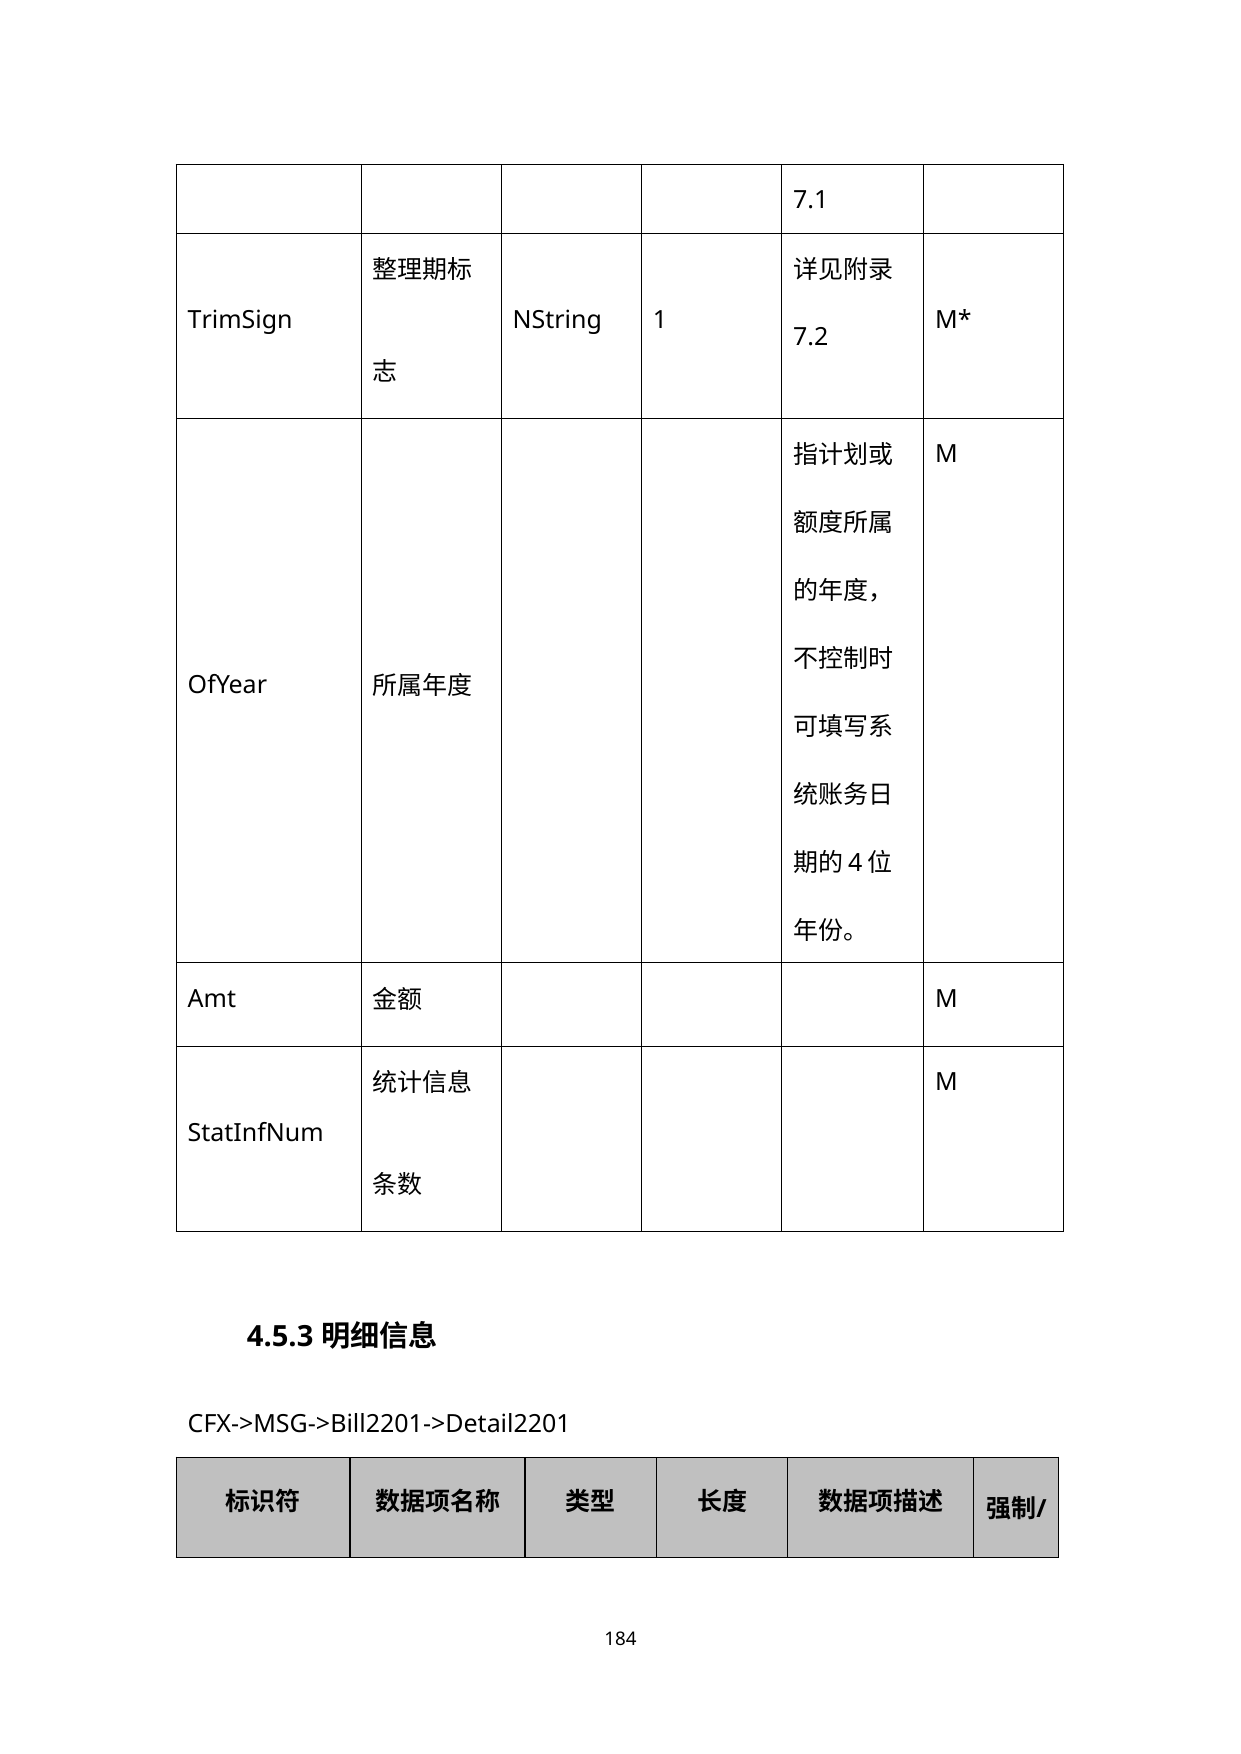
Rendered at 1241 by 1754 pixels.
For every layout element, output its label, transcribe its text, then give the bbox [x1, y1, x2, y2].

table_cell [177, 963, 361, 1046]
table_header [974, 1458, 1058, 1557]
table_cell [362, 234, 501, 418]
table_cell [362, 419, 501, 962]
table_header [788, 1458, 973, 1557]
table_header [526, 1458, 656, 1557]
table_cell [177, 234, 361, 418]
text CFX->MSG->Bill2201->Detail2201 [187, 1389, 1053, 1457]
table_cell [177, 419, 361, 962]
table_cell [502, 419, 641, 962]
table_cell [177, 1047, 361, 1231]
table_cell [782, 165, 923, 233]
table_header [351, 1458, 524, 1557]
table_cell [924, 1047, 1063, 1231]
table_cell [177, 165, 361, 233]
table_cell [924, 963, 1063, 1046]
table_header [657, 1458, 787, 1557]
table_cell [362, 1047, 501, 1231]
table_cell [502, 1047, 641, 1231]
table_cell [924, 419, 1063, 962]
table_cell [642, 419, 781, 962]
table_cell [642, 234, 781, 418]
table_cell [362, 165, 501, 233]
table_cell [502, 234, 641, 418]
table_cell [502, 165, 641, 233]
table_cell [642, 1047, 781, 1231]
subtitle 明细信息 [247, 1299, 1053, 1367]
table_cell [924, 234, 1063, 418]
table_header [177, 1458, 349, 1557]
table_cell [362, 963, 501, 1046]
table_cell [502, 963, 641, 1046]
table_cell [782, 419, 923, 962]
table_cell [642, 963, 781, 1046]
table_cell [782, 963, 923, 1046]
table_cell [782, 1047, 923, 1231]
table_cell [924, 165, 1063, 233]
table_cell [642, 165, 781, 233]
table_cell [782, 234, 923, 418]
